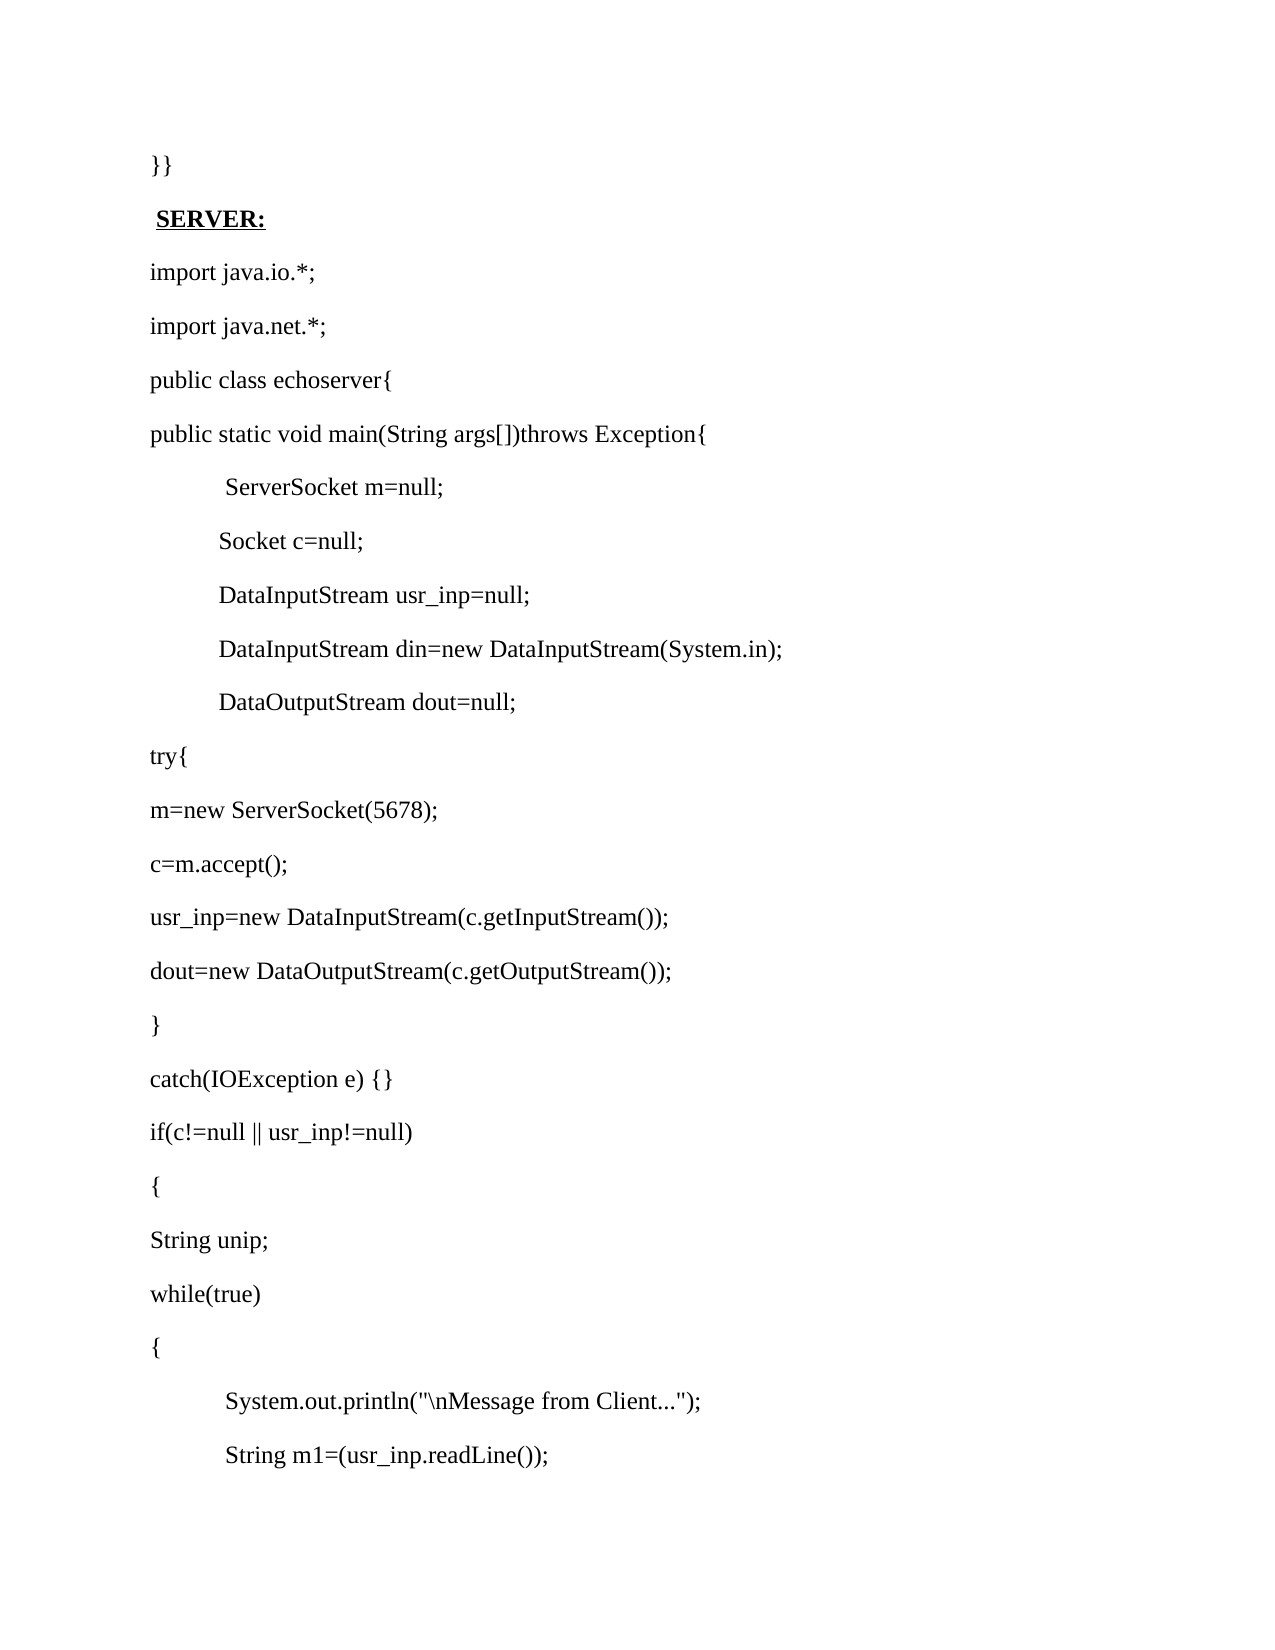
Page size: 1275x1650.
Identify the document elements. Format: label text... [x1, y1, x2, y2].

text import java.io.*; [149, 257, 1125, 286]
text public static void main(String args[])throws Exception{ [149, 419, 1125, 447]
text SERVER: [149, 204, 1125, 232]
text }} [149, 150, 1125, 179]
text import java.net.*; [149, 311, 1125, 340]
text if(c!=null || usr_inp!=null) [149, 1117, 1125, 1146]
text DataInputStream usr_inp=null; [149, 580, 1125, 609]
text { [149, 1171, 1125, 1200]
text usr_inp=new DataInputStream(c.getInputStream()); [149, 902, 1125, 931]
text String unip; [149, 1225, 1125, 1254]
text DataInputStream din=new DataInputStream(System.in); [149, 634, 1125, 662]
text catch(IOException e) {} [149, 1064, 1125, 1092]
text Socket c=null; [149, 526, 1125, 555]
text } [149, 1010, 1125, 1039]
text DataOutputStream dout=null; [149, 687, 1125, 716]
text String m1=(usr_inp.readLine()); [149, 1440, 1125, 1469]
text m=new ServerSocket(5678); [149, 795, 1125, 824]
text c=m.accept(); [149, 849, 1125, 877]
text while(true) [149, 1279, 1125, 1307]
text System.out.println("\nMessage from Client..."); [149, 1386, 1125, 1415]
text { [149, 1332, 1125, 1361]
text try{ [149, 741, 1125, 770]
text dout=new DataOutputStream(c.getOutputStream()); [149, 956, 1125, 985]
text ServerSocket m=null; [149, 472, 1125, 501]
text public class echoserver{ [149, 365, 1125, 394]
